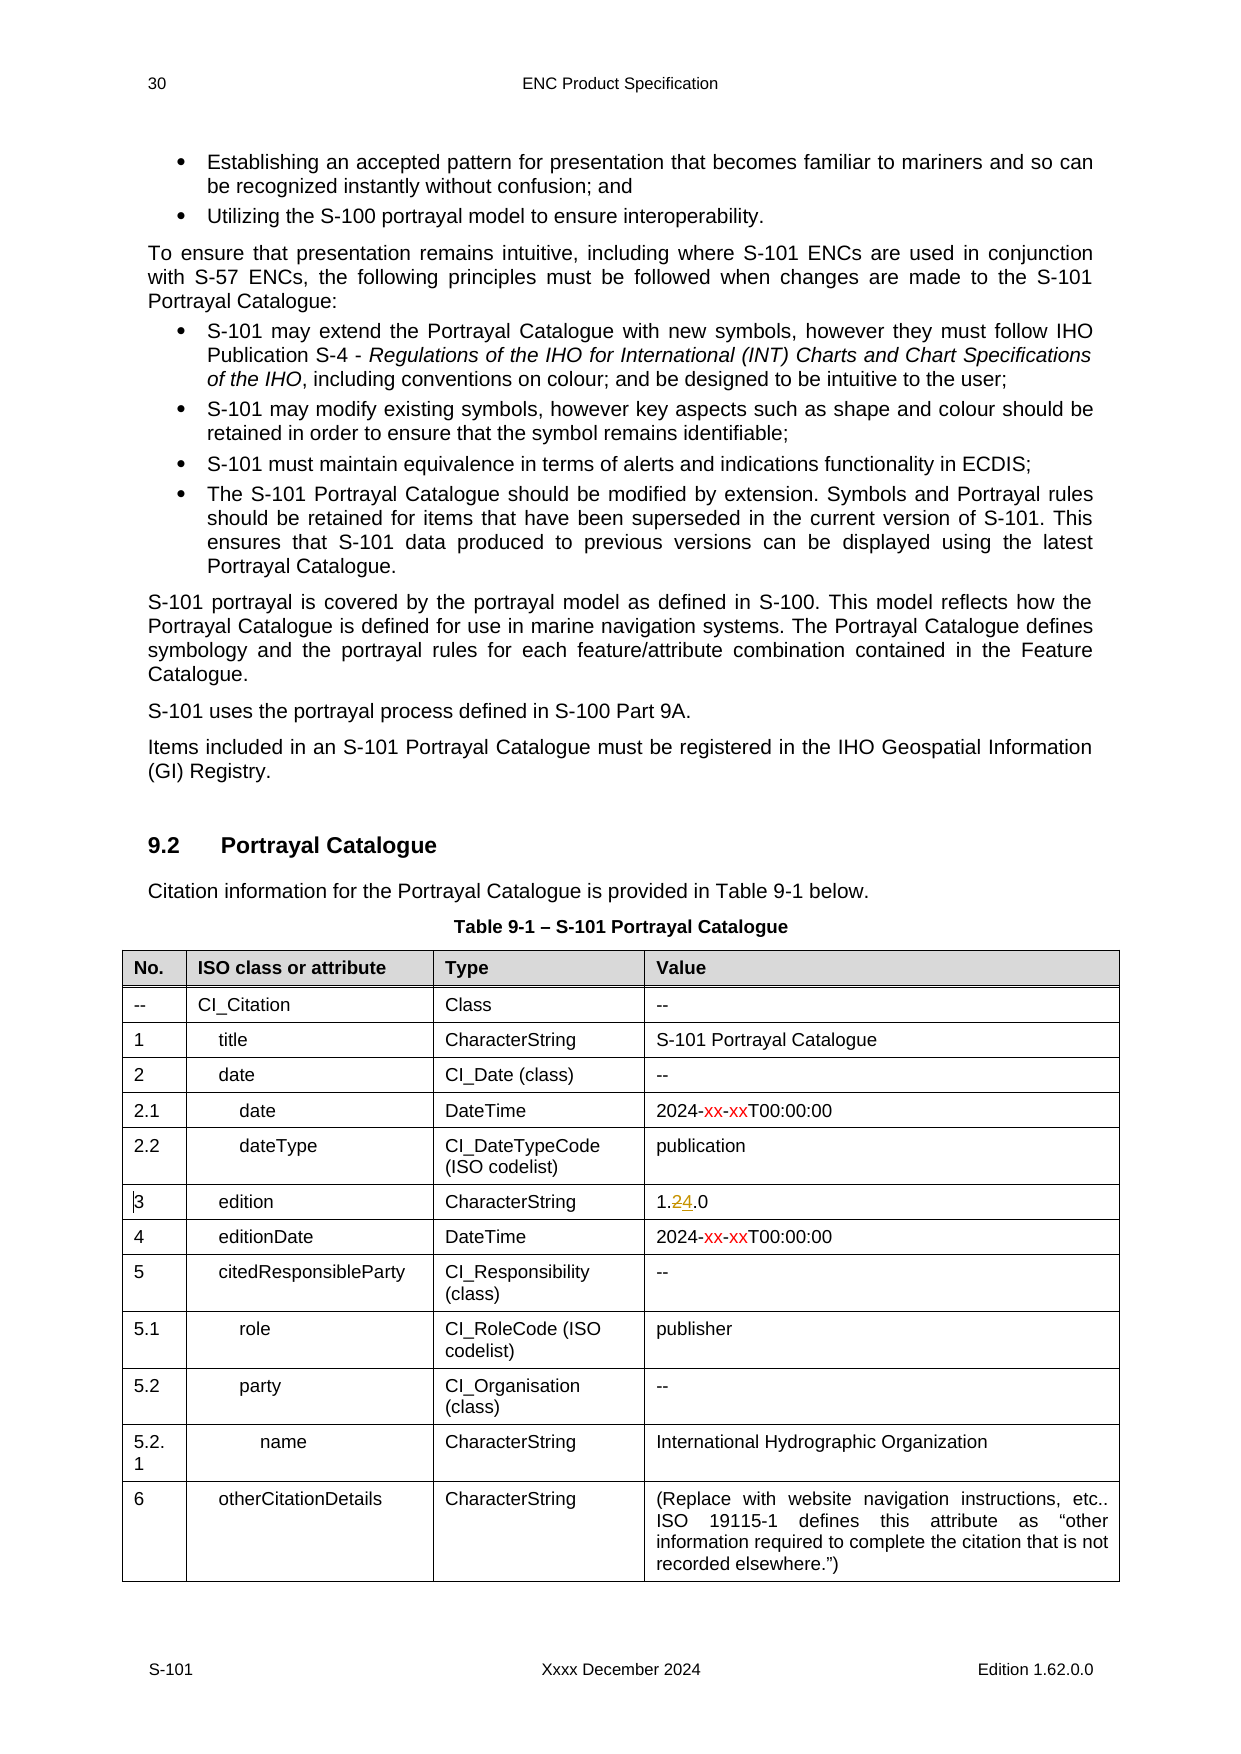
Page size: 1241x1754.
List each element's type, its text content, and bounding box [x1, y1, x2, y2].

table_cell CharacterString [434, 1425, 644, 1481]
table_header ISO class or attribute [187, 951, 433, 985]
table_cell edition [187, 1185, 433, 1219]
table_cell party [187, 1369, 433, 1424]
table_cell CI_DateTypeCode (ISO codelist) [434, 1128, 644, 1184]
table_cell CI_Responsibility (class) [434, 1255, 644, 1311]
table_cell publication [645, 1128, 1119, 1184]
table_cell CI_Date (class) [434, 1058, 644, 1092]
table_cell 5.1 [123, 1312, 186, 1367]
list S-101 may extend the Portrayal Catalogue with new symbols, however they must follow IHO Publication S-4 - Regulations of the IHO for International (INT) Charts and Chart Specifications of the IHO, including conventions on colour; and be designed to be intuitive to the user; [177, 319, 1094, 391]
table_cell -- [123, 988, 186, 1022]
table_cell (Replace with website navigation instructions, etc.. ISO 19115-1 defines this attribute as “other information required to complete the citation that is not recorded elsewhere.”) [645, 1482, 1119, 1581]
table_cell -- [645, 1369, 1119, 1424]
table_cell 3 [123, 1185, 186, 1219]
table_cell -- [645, 988, 1119, 1022]
table_cell 2024-xx-xxT00:00:00 [645, 1220, 1119, 1254]
table_cell CharacterString [434, 1185, 644, 1219]
table_cell 2 [123, 1058, 186, 1092]
table_cell -- [645, 1058, 1119, 1092]
table_header Type [434, 951, 644, 985]
table_cell 2024-xx-xxT00:00:00 [645, 1093, 1119, 1127]
table_cell otherCitationDetails [187, 1482, 433, 1581]
text To ensure that presentation remains intuitive, including where S-101 ENCs are used in conjunction with S-57 ENCs, the following principles must be followed when changes are made to the S-101 Portrayal Catalogue: [148, 241, 1094, 313]
table_header Value [645, 951, 1119, 985]
list Utilizing the S-100 portrayal model to ensure interoperability. [177, 204, 1094, 228]
table_cell citedResponsibleParty [187, 1255, 433, 1311]
table_cell CharacterString [434, 1023, 644, 1057]
table_cell name [187, 1425, 433, 1481]
table_cell DateTime [434, 1093, 644, 1127]
list Establishing an accepted pattern for presentation that becomes familiar to mariners and so can be recognized instantly without confusion; and [177, 150, 1094, 198]
table_cell CI_Citation [187, 988, 433, 1022]
list S-101 must maintain equivalence in terms of alerts and indications functionality in ECDIS; [177, 451, 1094, 476]
table_cell 5 [123, 1255, 186, 1311]
table_cell 5.2.1 [123, 1425, 186, 1481]
table_cell 4 [123, 1220, 186, 1254]
table_header No. [123, 951, 186, 985]
list The S-101 Portrayal Catalogue should be modified by extension. Symbols and Portrayal rules should be retained for items that have been superseded in the current version of S-101. This ensures that S-101 data produced to previous versions can be displayed using the latest Portrayal Catalogue. [177, 482, 1094, 578]
table_cell -- [645, 1255, 1119, 1311]
table_cell date [187, 1058, 433, 1092]
text S-101 uses the portrayal process defined in S-100 Part 9A. [148, 698, 1094, 722]
table_cell DateTime [434, 1220, 644, 1254]
table_cell title [187, 1023, 433, 1057]
table_cell CI_Organisation (class) [434, 1369, 644, 1424]
table_cell date [187, 1093, 433, 1127]
table_cell 6 [123, 1482, 186, 1581]
table_cell 1 [123, 1023, 186, 1057]
table_cell CharacterString [434, 1482, 644, 1581]
text Table 9-1 – S-101 Portrayal Catalogue [148, 916, 1094, 937]
table_cell role [187, 1312, 433, 1367]
text Citation information for the Portrayal Catalogue is provided in Table 9-1 below. [148, 879, 1094, 903]
table_cell International Hydrographic Organization [645, 1425, 1119, 1481]
table_cell S-101 Portrayal Catalogue [645, 1023, 1119, 1057]
table_cell 2.1 [123, 1093, 186, 1127]
table_cell dateType [187, 1128, 433, 1184]
text Items included in an S-101 Portrayal Catalogue must be registered in the IHO Geospatial Information (GI) Registry. [148, 735, 1094, 783]
table_cell 1..0 [645, 1185, 1119, 1219]
table_cell editionDate [187, 1220, 433, 1254]
table_cell Class [434, 988, 644, 1022]
subtitle Portrayal Catalogue [148, 832, 1094, 858]
table_cell 5.2 [123, 1369, 186, 1424]
text S-101 portrayal is covered by the portrayal model as defined in S-100. This model reflects how the Portrayal Catalogue is defined for use in marine navigation systems. The Portrayal Catalogue defines symbology and the portrayal rules for each feature/attribute combination contained in the Feature Catalogue. [148, 590, 1094, 686]
list S-101 may modify existing symbols, however key aspects such as shape and colour should be retained in order to ensure that the symbol remains identifiable; [177, 397, 1094, 445]
table_cell 2.2 [123, 1128, 186, 1184]
table_cell publisher [645, 1312, 1119, 1367]
table_cell CI_RoleCode (ISO codelist) [434, 1312, 644, 1367]
